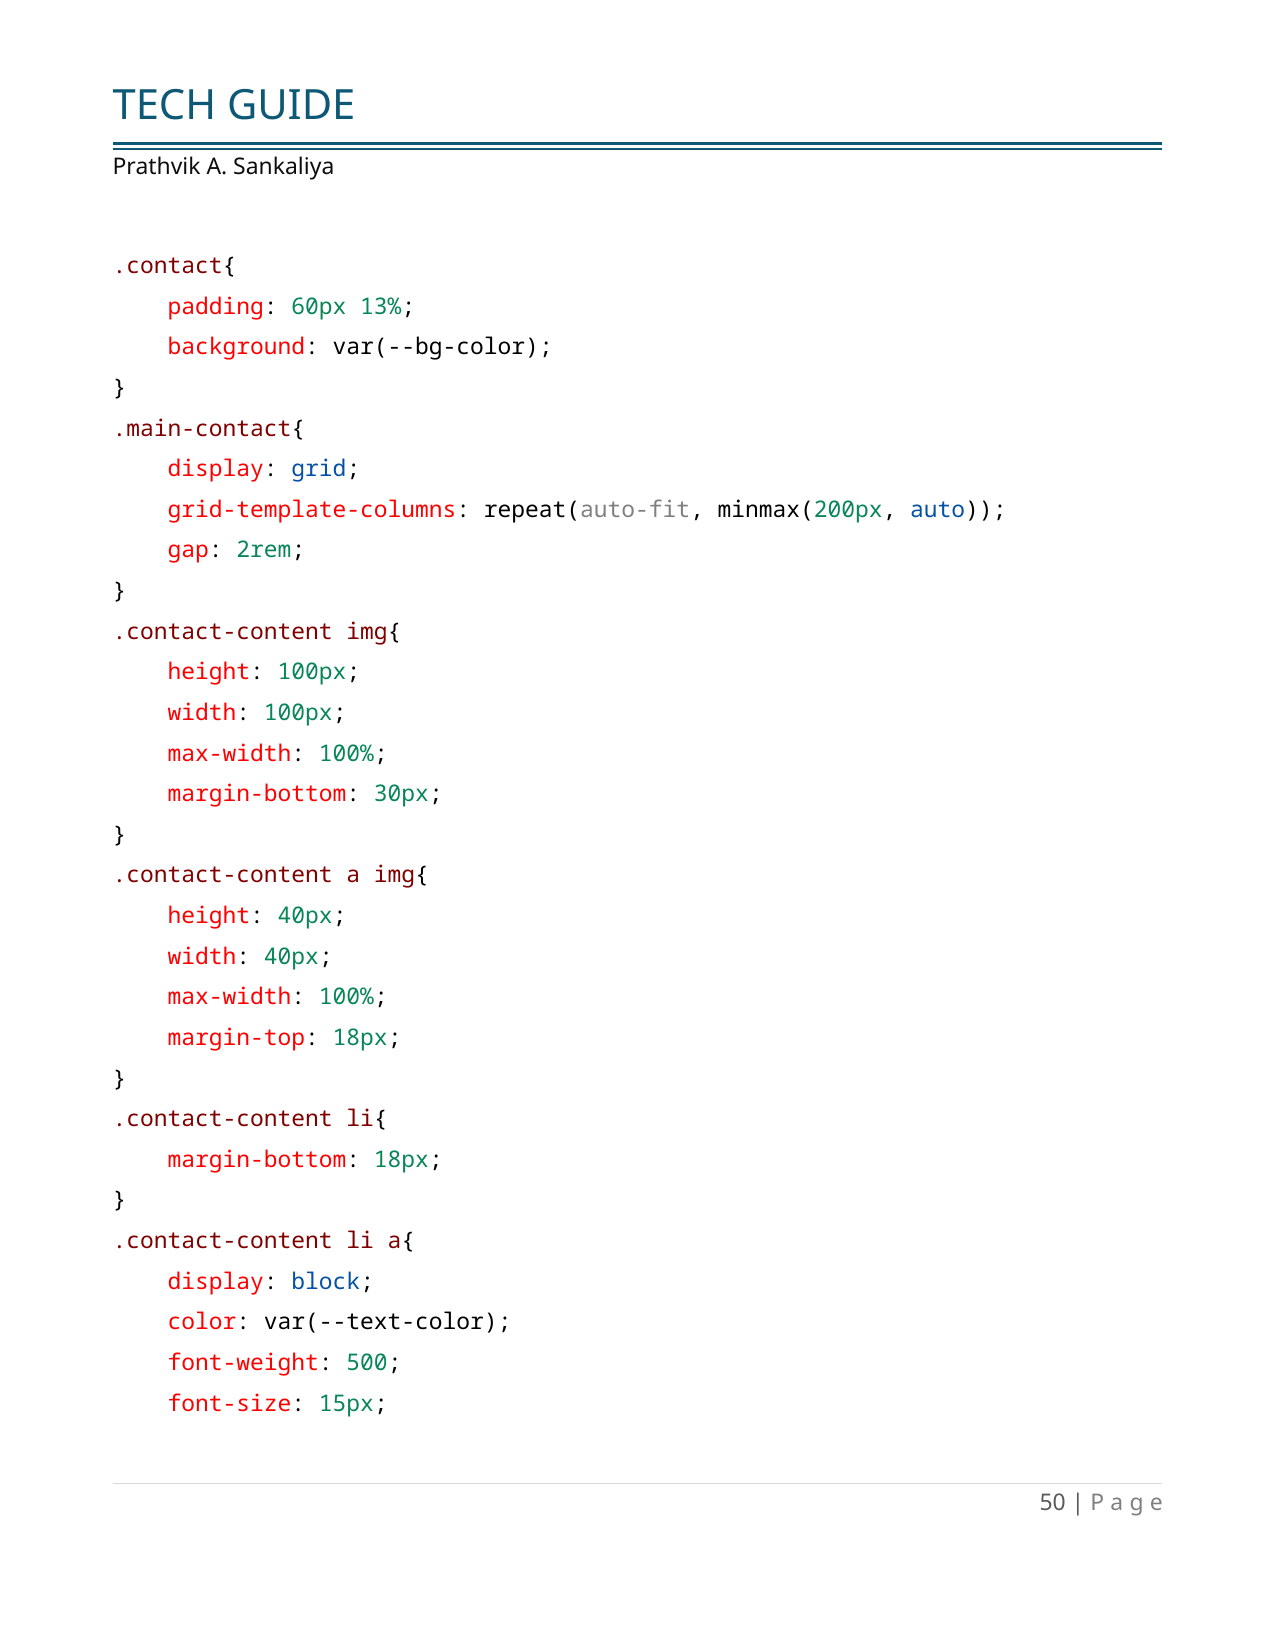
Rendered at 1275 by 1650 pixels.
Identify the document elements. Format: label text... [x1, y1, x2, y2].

text margin-bottom: 18px; [112, 1133, 1162, 1174]
text .main-contact{ [112, 402, 1162, 443]
text margin-top: 18px; [112, 1011, 1162, 1052]
text .contact-content li a{ [112, 1214, 1162, 1255]
text .contact-content li{ [112, 1093, 1162, 1133]
text font-weight: 500; [112, 1336, 1162, 1377]
text .contact-content img{ [112, 605, 1162, 646]
text display: block; [112, 1255, 1162, 1296]
text .contact-content a img{ [112, 849, 1162, 889]
text max-width: 100%; [112, 727, 1162, 768]
text } [112, 808, 1162, 849]
text font-size: 15px; [112, 1377, 1162, 1418]
text width: 100px; [112, 686, 1162, 727]
text color: var(--text-color); [112, 1296, 1162, 1336]
text margin-bottom: 30px; [112, 768, 1162, 808]
text } [112, 1052, 1162, 1093]
text gap: 2rem; [112, 524, 1162, 564]
text .contact{ [112, 239, 1162, 280]
text grid-template-columns: repeat(auto-fit, minmax(200px, auto)); [112, 483, 1162, 524]
text } [112, 1174, 1162, 1214]
text padding: 60px 13%; [112, 280, 1162, 321]
text } [112, 564, 1162, 605]
text width: 40px; [112, 930, 1162, 971]
text } [112, 361, 1162, 402]
text height: 100px; [112, 646, 1162, 686]
text display: grid; [112, 443, 1162, 483]
text background: var(--bg-color); [112, 321, 1162, 361]
text max-width: 100%; [112, 971, 1162, 1011]
text height: 40px; [112, 889, 1162, 930]
